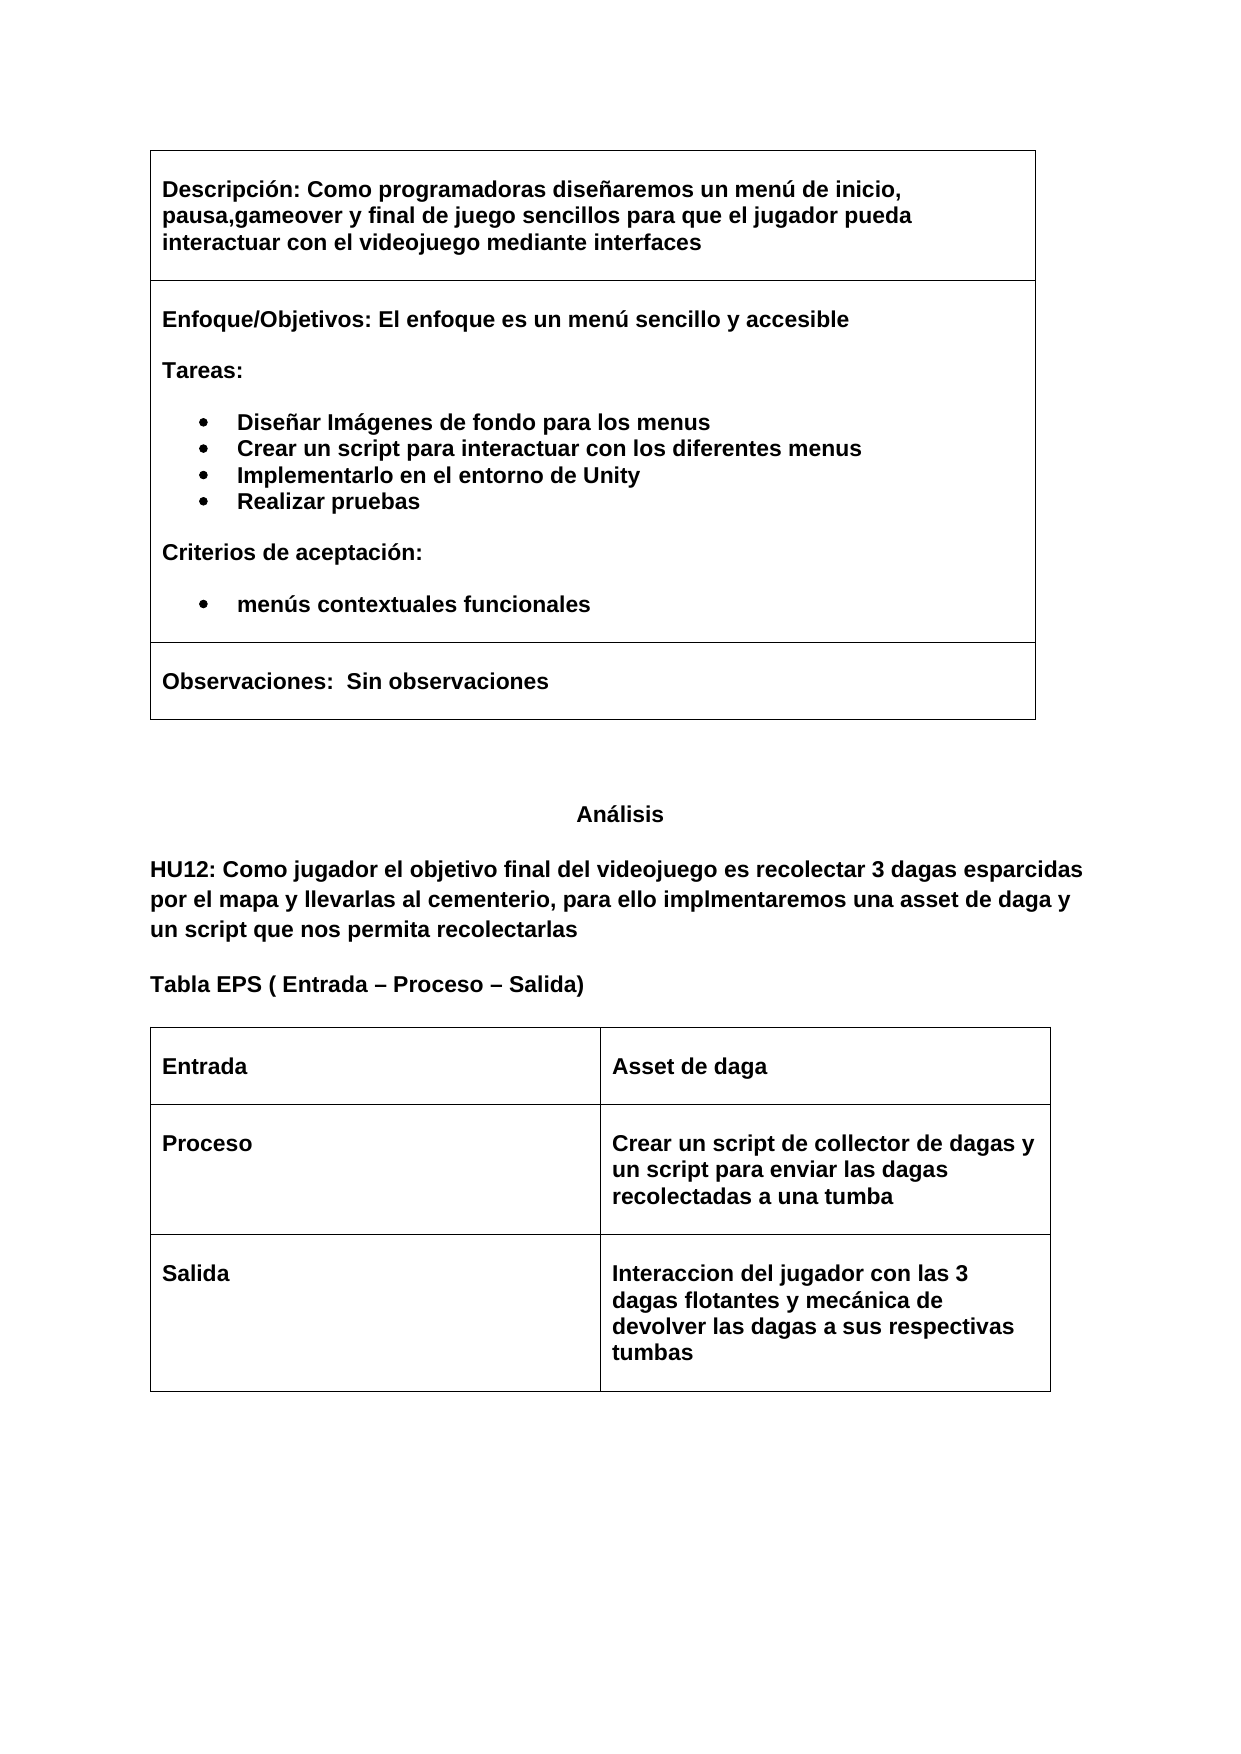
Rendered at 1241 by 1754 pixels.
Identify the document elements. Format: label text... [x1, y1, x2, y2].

text Análisis [150, 801, 1090, 827]
table_cell Crear un script de collector de dagas y un script para enviar las dagas recolectadas a una tumba [601, 1105, 1050, 1234]
table_header Asset de daga [601, 1028, 1050, 1104]
text Tabla EPS ( Entrada – Proceso – Salida) [150, 971, 1090, 998]
table_cell Salida [151, 1235, 600, 1391]
table_cell Interaccion del jugador con las 3 dagas flotantes y mecánica de devolver las dagas a sus respectivas tumbas [601, 1235, 1050, 1391]
table_cell Observaciones: Sin observaciones [151, 643, 1035, 719]
table_cell Descripción: Como programadoras diseñaremos un menú de inicio, pausa,gameover y final de juego sencillos para que el jugador pueda interactuar con el videojuego mediante interfaces [151, 151, 1035, 280]
table_cell Proceso [151, 1105, 600, 1234]
text HU12: Como jugador el objetivo final del videojuego es recolectar 3 dagas esparcidas por el mapa y llevarlas al cementerio, para ello implmentaremos una asset de daga y un script que nos permita recolectarlas [150, 856, 1090, 943]
table_cell Enfoque/Objetivos: El enfoque es un menú sencillo y accesible Tareas: Diseñar Imágenes de fondo para los menus Crear un script para interactuar con los diferentes menus Implementarlo en el entorno de Unity Realizar pruebas Criterios de aceptación: menús contextuales funcionales [151, 281, 1035, 642]
table_header Entrada [151, 1028, 600, 1104]
